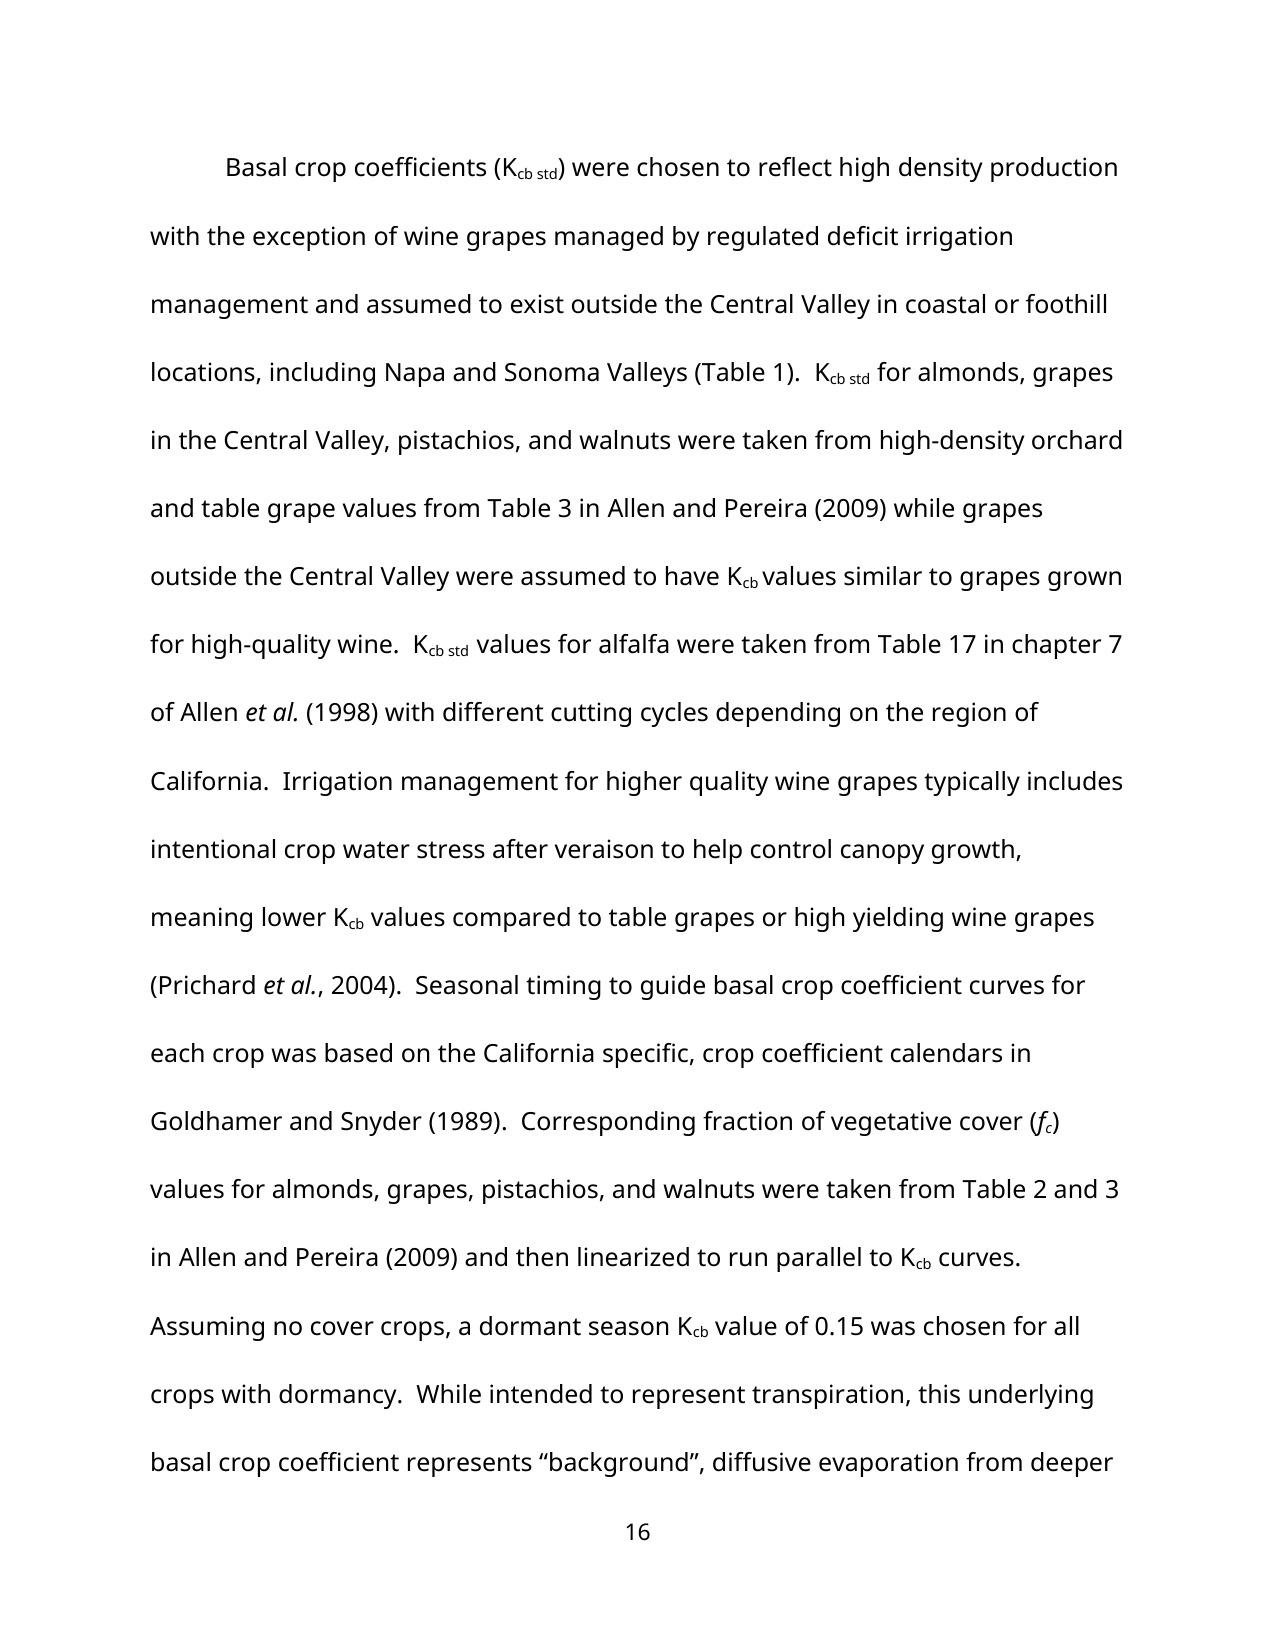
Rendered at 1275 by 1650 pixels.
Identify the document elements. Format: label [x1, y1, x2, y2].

text [150, 150, 1125, 1478]
